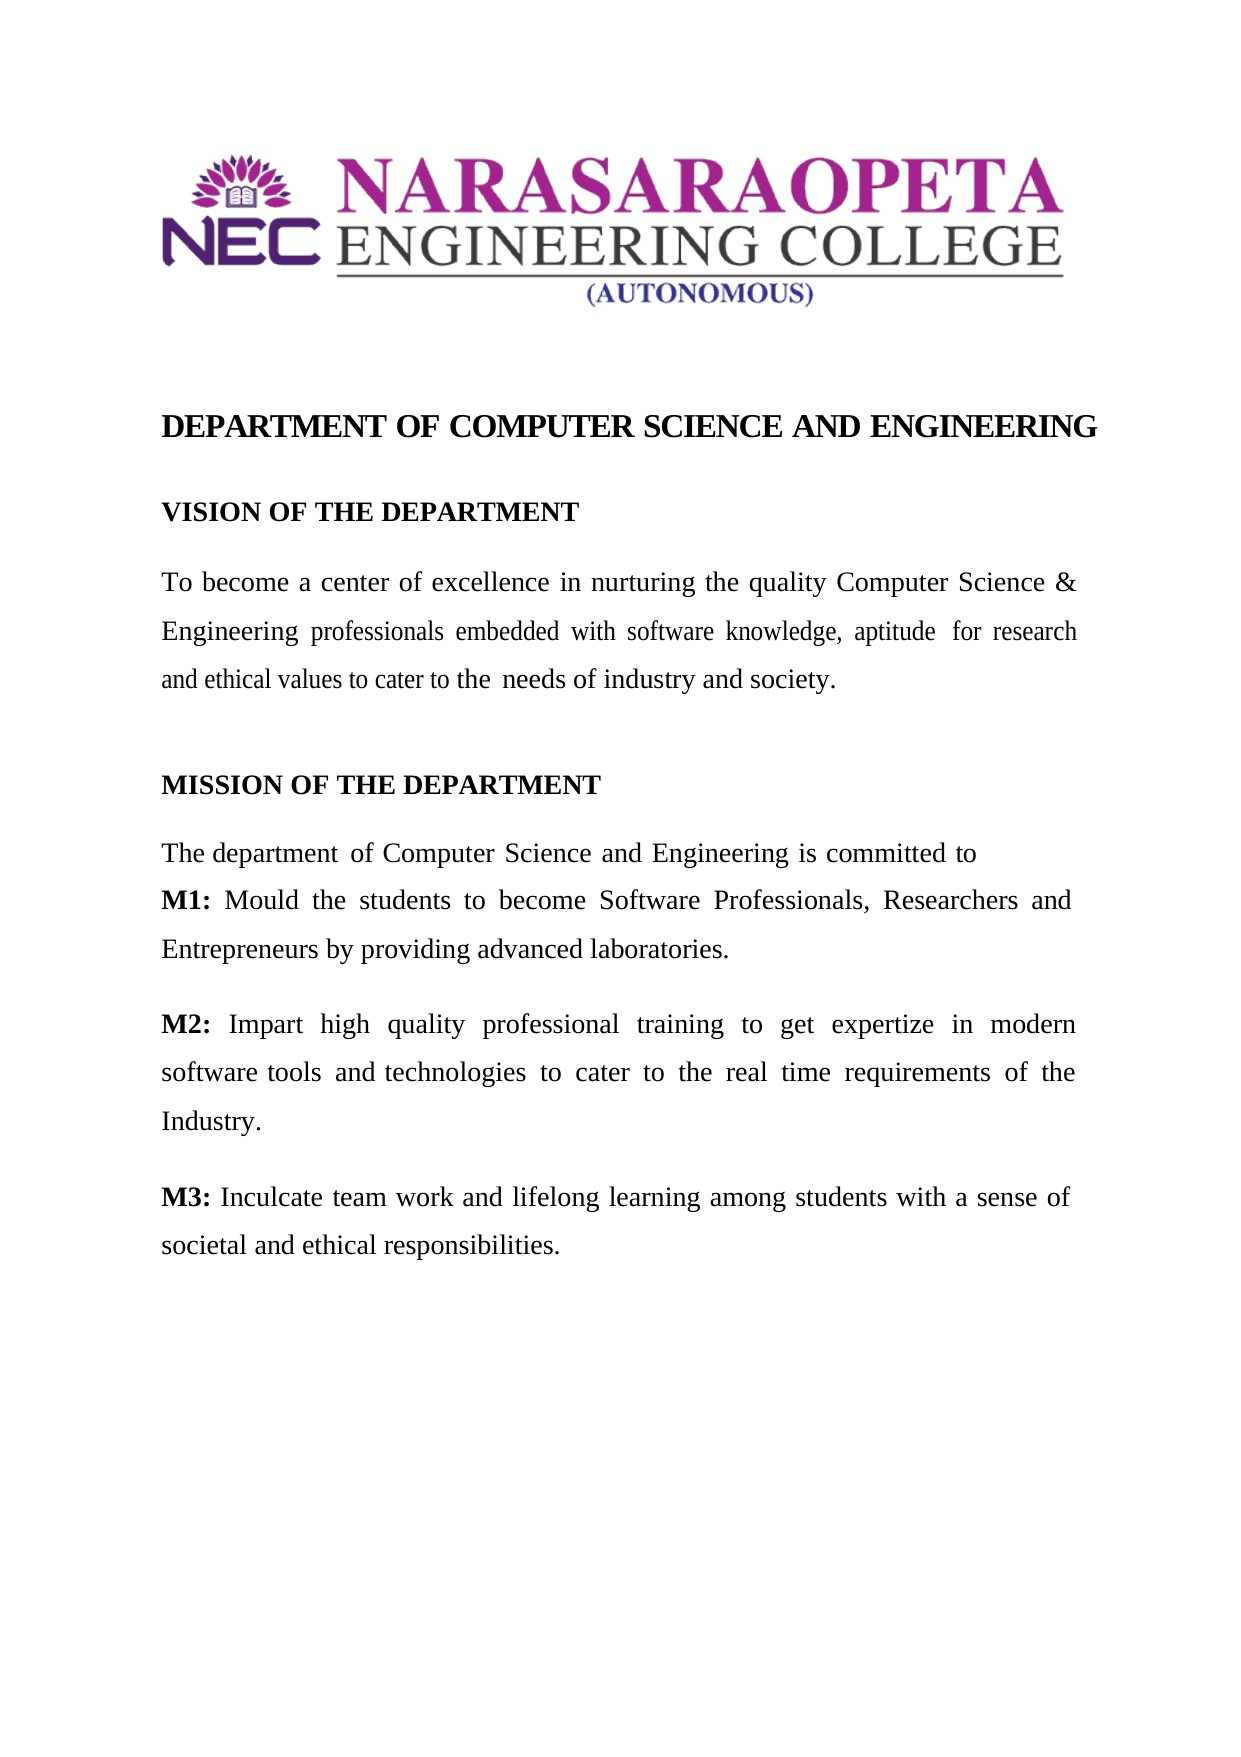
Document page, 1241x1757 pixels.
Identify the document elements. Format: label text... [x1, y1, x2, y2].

text The department of Computer Science and Engineering is committed to [161, 836, 1152, 869]
text To become a center of excellence in nurturing the quality Computer Science & Engineering professionals embedded with software knowledge, aptitude for research and ethical values to cater to the needs of industry and society. [161, 565, 1077, 695]
subtitle MISSION OF THE DEPARTMENT [161, 768, 1152, 800]
subtitle VISION OF THE DEPARTMENT [161, 495, 1152, 527]
text M3: Inculcate team work and lifelong learning among students with a sense of societal and ethical responsibilities. [161, 1180, 1070, 1260]
text M1: Mould the students to become Software Professionals, Researchers and Entrepreneurs by providing advanced laboratories. [161, 883, 1073, 964]
text M2: Impart high quality professional training to get expertize in modern software tools and technologies to cater to the real time requirements of the Industry. [161, 1007, 1076, 1136]
picture [162, 154, 1064, 307]
subtitle DEPARTMENT OF COMPUTER SCIENCE AND ENGINEERING [161, 406, 1152, 445]
